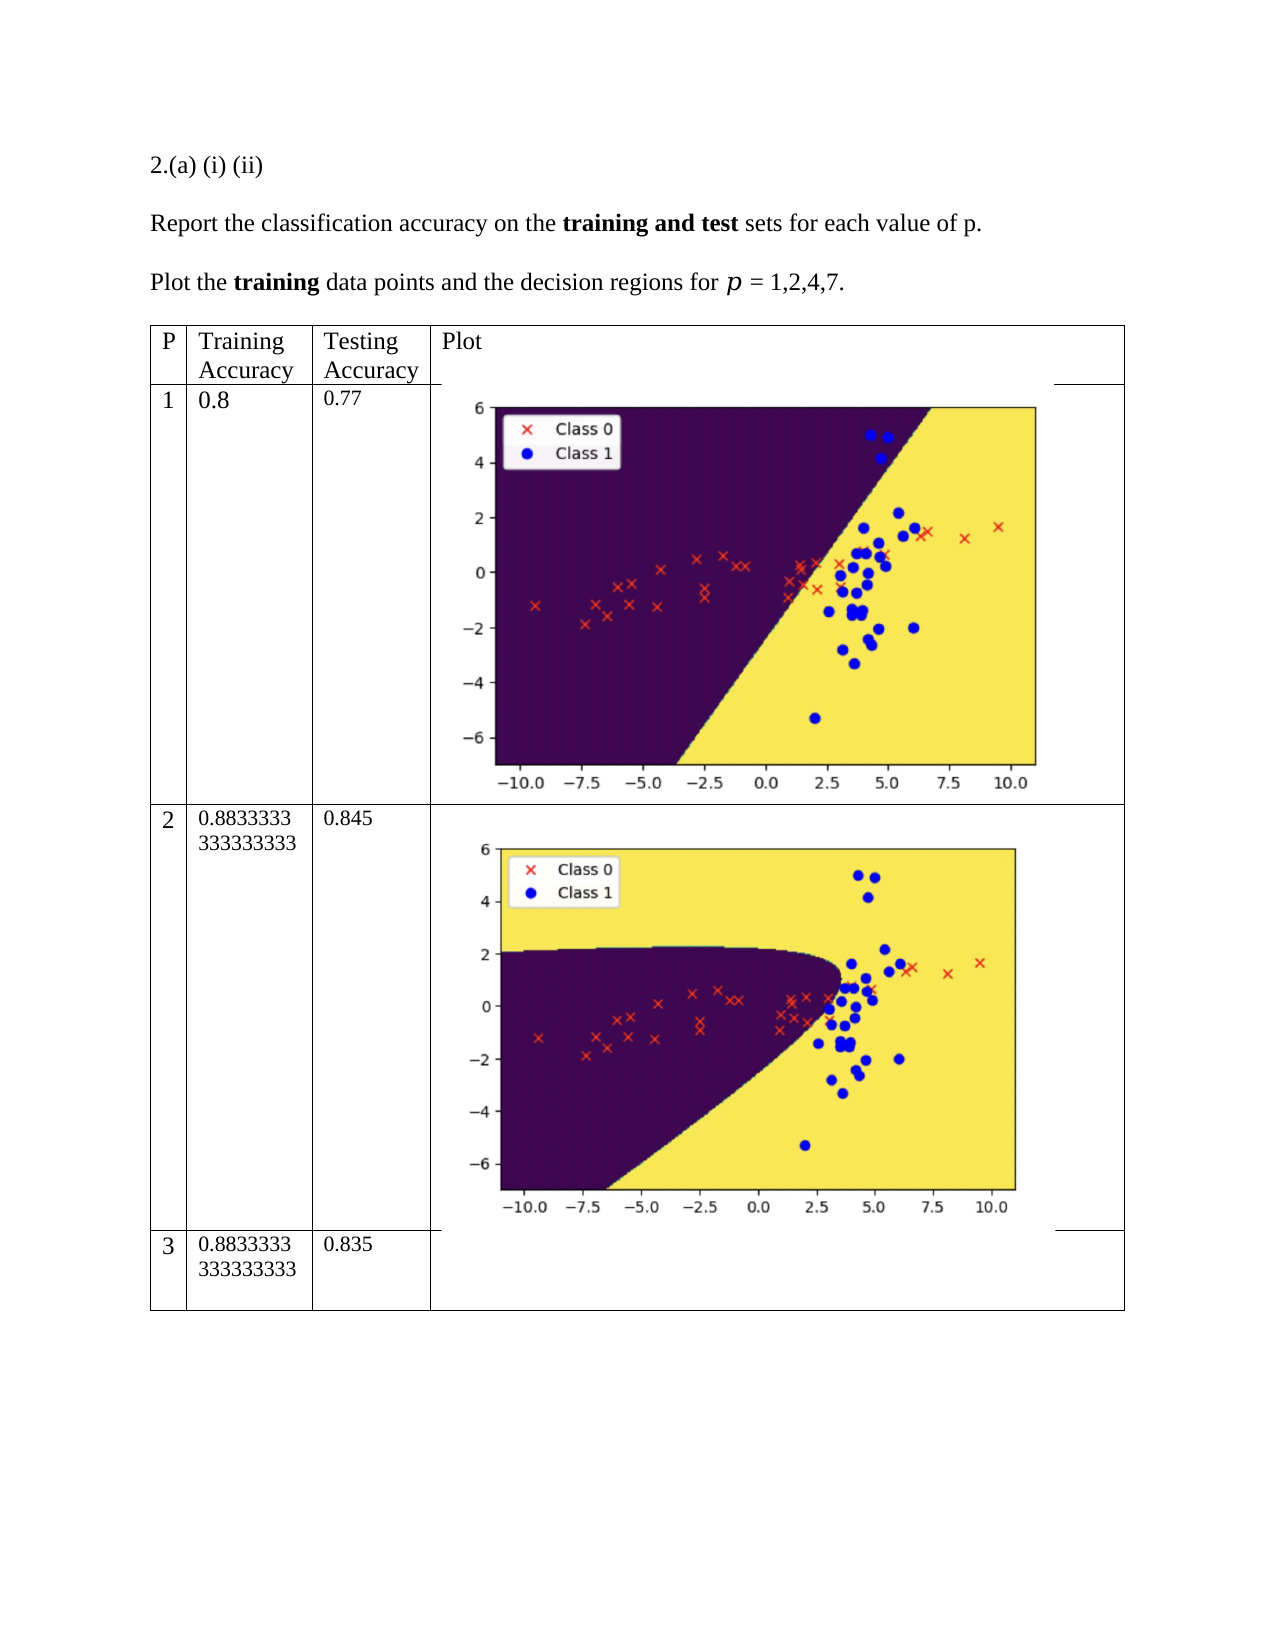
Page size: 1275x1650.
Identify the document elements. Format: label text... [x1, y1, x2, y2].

table_cell 0.835 [313, 1231, 430, 1310]
table_cell 0.8 [187, 385, 312, 804]
table_cell 2 [151, 805, 186, 1230]
table_cell 0.845 [313, 805, 430, 1230]
table_cell 3 [151, 1231, 186, 1310]
table_cell [431, 1231, 1124, 1310]
table_cell [431, 805, 441, 1230]
table_header Testing Accuracy [313, 326, 430, 384]
table_cell [1055, 385, 1124, 804]
table_header Plot [431, 326, 1124, 384]
table_cell 1 [151, 385, 186, 804]
table_cell 0.77 [313, 385, 430, 804]
text 2.(a) (i) (ii) [150, 150, 1125, 179]
text Report the classification accuracy on the training and test sets for each value of p. [150, 208, 1125, 237]
table_cell [431, 385, 441, 804]
picture [441, 805, 1056, 1231]
table_cell 0.8833333333333333 [187, 805, 312, 1230]
picture [441, 384, 1055, 804]
table_header Training Accuracy [187, 326, 312, 384]
table_header P [151, 326, 186, 384]
table_cell [1056, 805, 1124, 1230]
table_cell 0.8833333333333333 [187, 1231, 312, 1310]
text Plot the training data points and the decision regions for 𝑝 = 1,2,4,7. [150, 266, 1125, 296]
